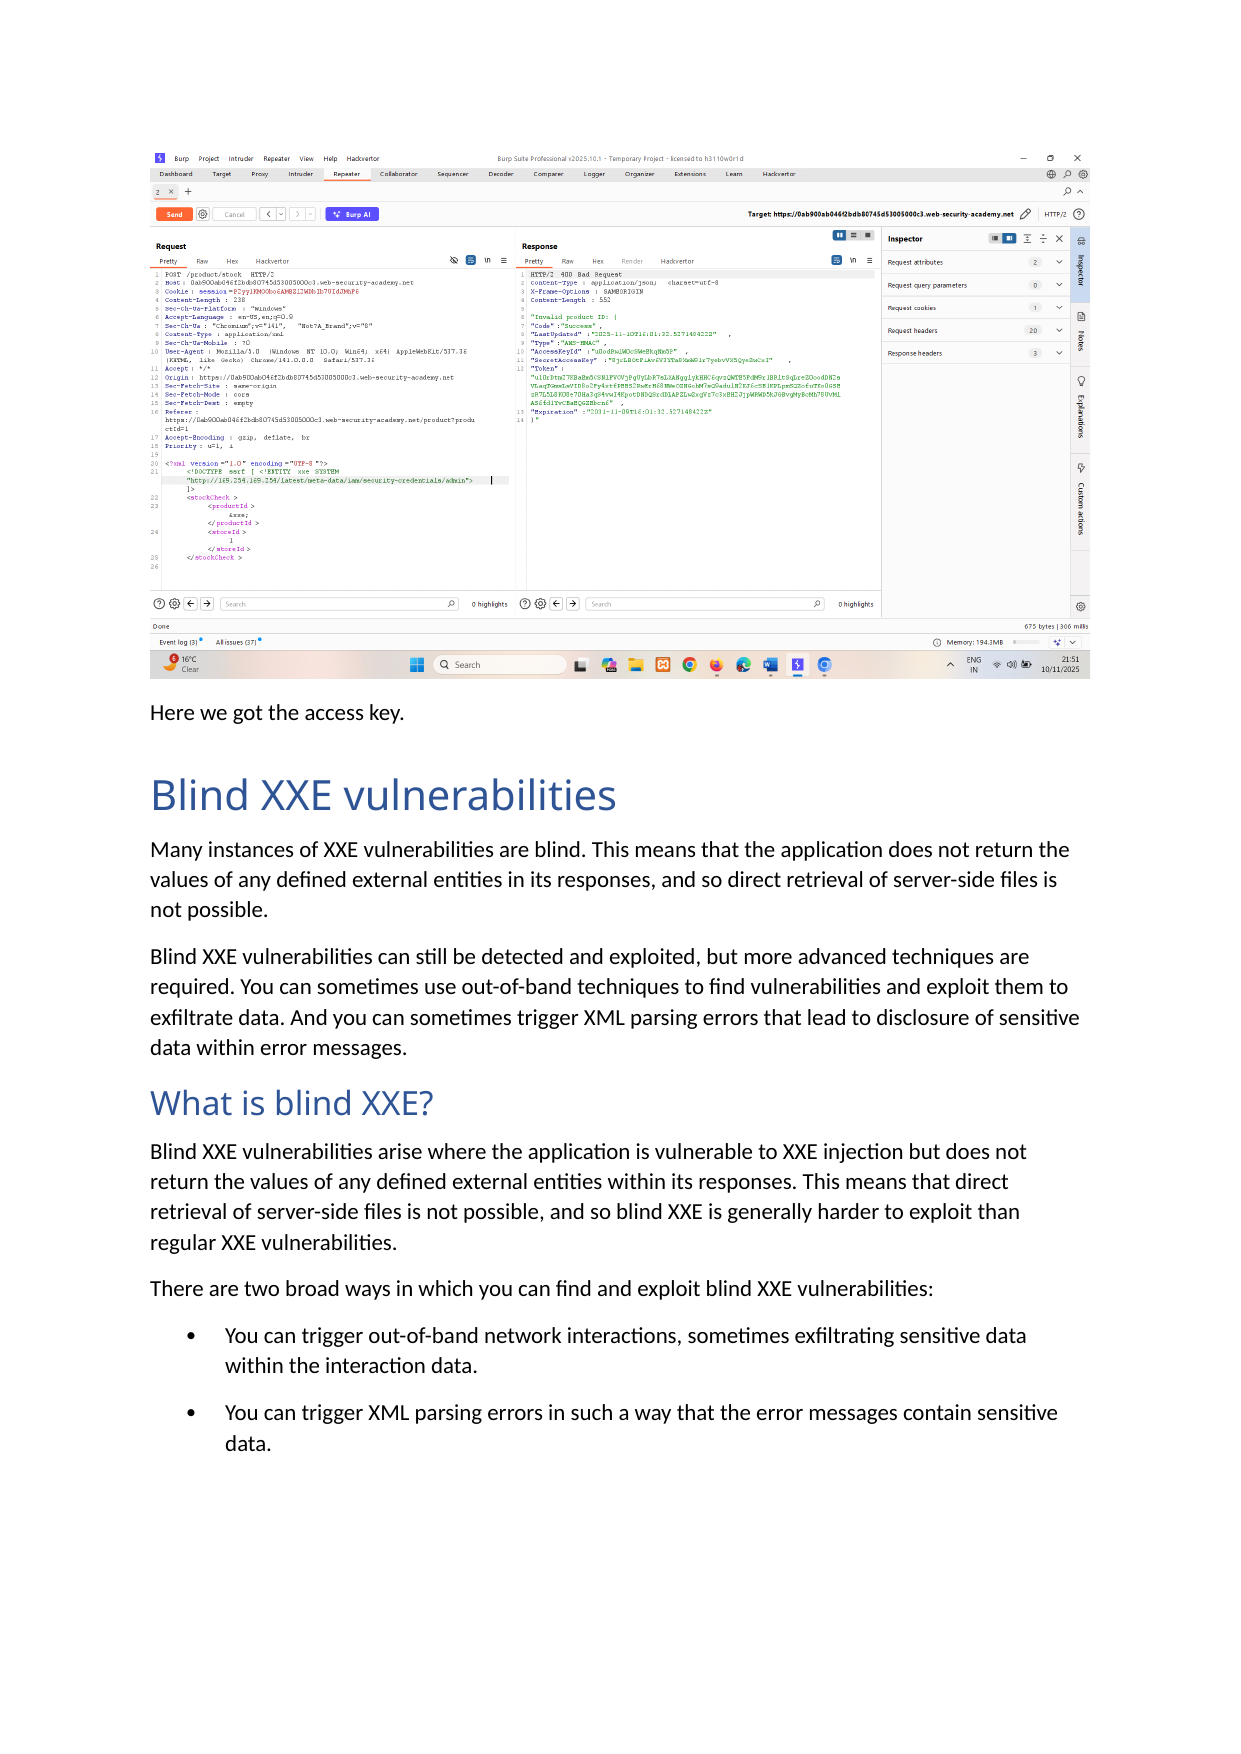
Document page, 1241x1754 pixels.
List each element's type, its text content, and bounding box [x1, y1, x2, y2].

text Blind XXE vulnerabilities can still be detected and exploited, but more advanced techniques are required. You can sometimes use out-of-band techniques to find vulnerabilities and exploit them to exfiltrate data. And you can sometimes trigger XML parsing errors that lead to disclosure of sensitive data within error messages. [150, 942, 1090, 1061]
list You can trigger out-of-band network interactions, sometimes exfiltrating sensitive data within the interaction data. [187, 1321, 1090, 1380]
text There are two broad ways in which you can find and exploit blind XXE vulnerabilities: [150, 1274, 1090, 1303]
text Blind XXE vulnerabilities arise where the application is vulnerable to XXE injection but does not return the values of any defined external entities within its responses. This means that direct retrieval of server-side files is not possible, and so blind XXE is generally harder to exploit than regular XXE vulnerabilities. [150, 1137, 1090, 1256]
list You can trigger XML parsing errors in such a way that the error messages contain sensitive data. [187, 1398, 1090, 1457]
text Here we got the access key. [150, 698, 1090, 726]
subtitle What is blind XXE? [150, 1080, 1090, 1125]
subtitle Blind XXE vulnerabilities [150, 765, 1090, 822]
text Many instances of XXE vulnerabilities are blind. This means that the application does not return the values of any defined external entities in its responses, and so direct retrieval of server-side files is not possible. [150, 835, 1090, 923]
picture [150, 150, 1091, 679]
